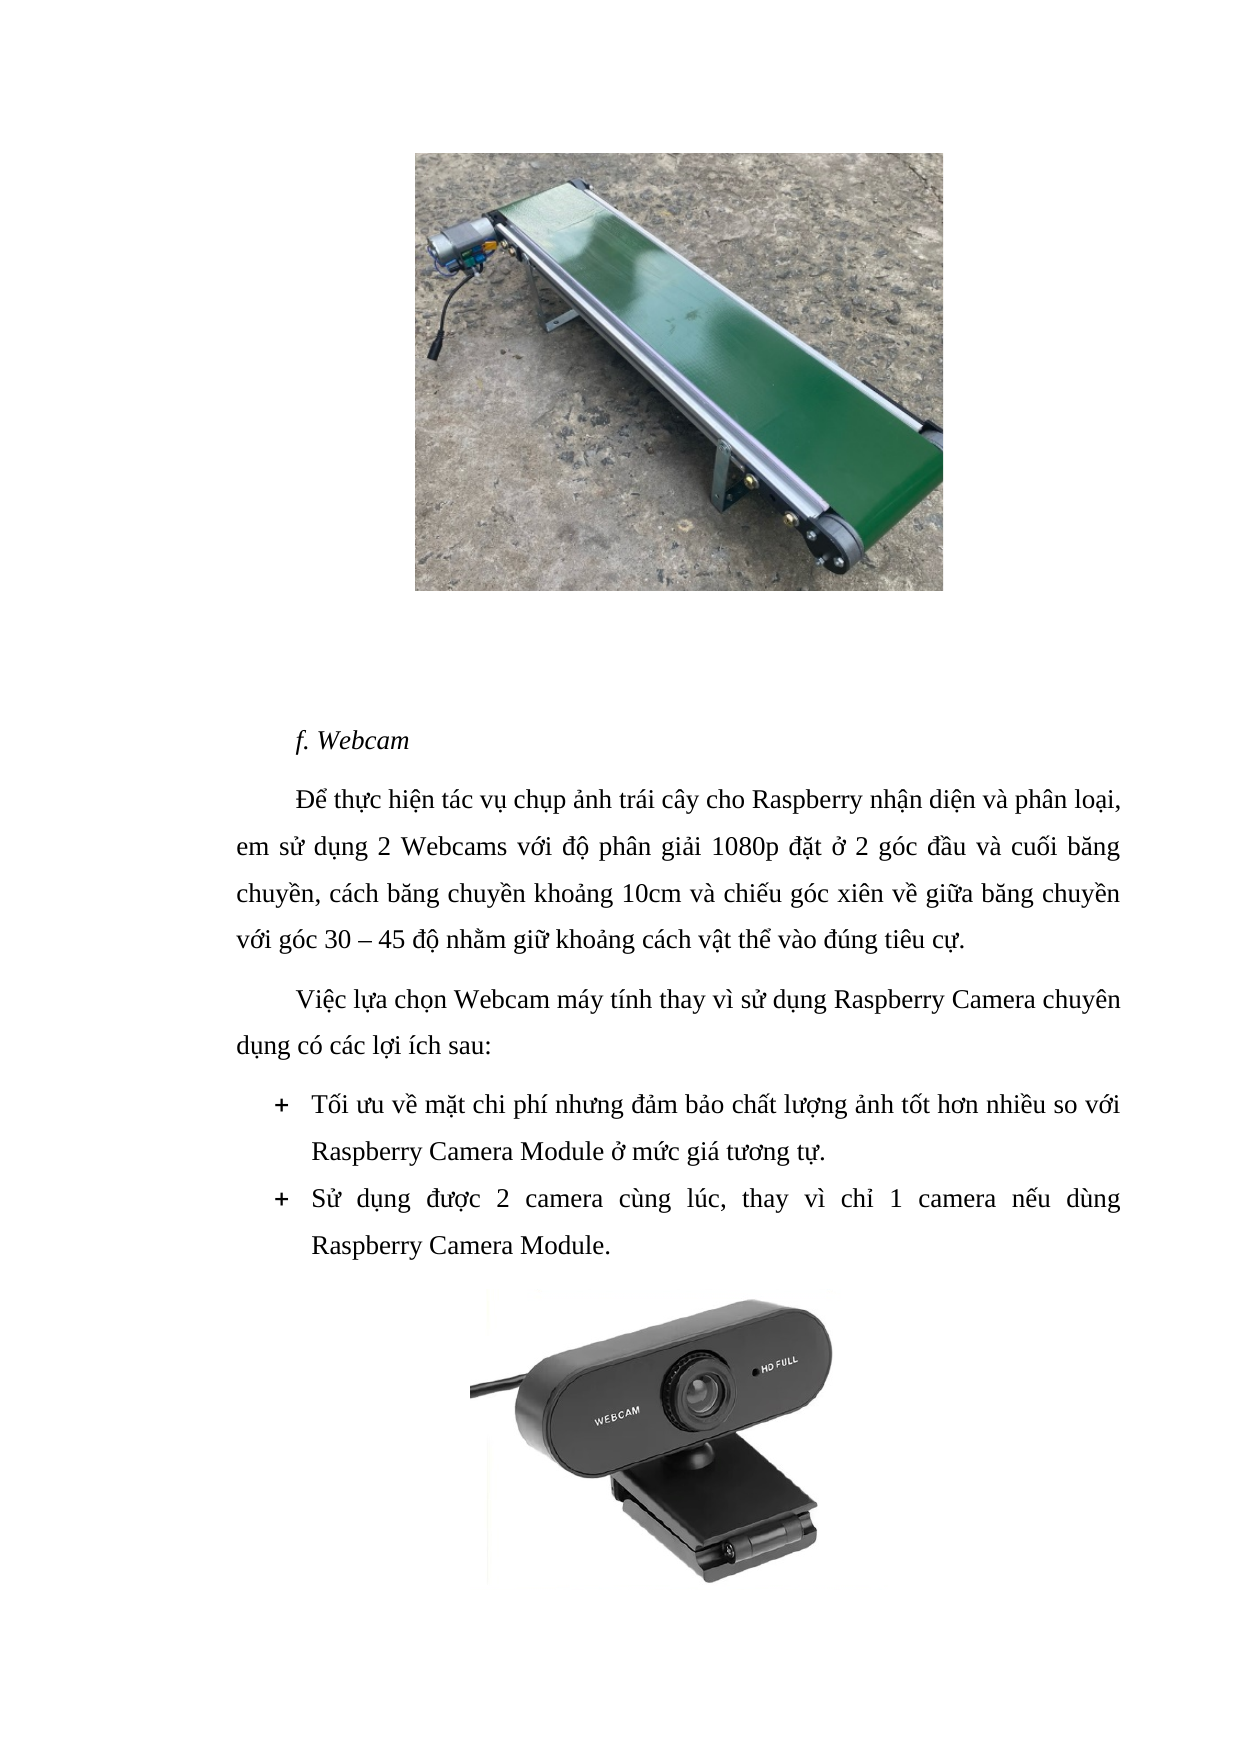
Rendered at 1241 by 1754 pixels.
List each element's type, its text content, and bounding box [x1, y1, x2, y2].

text Việc lựa chọn Webcam máy tính thay vì sử dụng Raspberry Camera chuyên dụng có các lợi ích sau: [236, 983, 1122, 1061]
list Tối ưu về mặt chi phí nhưng đảm bảo chất lượng ảnh tốt hơn nhiều so với Raspberry Camera Module ở mức giá tương tự. [274, 1088, 1122, 1166]
text Để thực hiện tác vụ chụp ảnh trái cây cho Raspberry nhận diện và phân loại, em sử dụng 2 Webcams với độ phân giải 1080p đặt ở 2 góc đầu và cuối băng chuyền, cách băng chuyền khoảng 10cm và chiếu góc xiên về giữa băng chuyền với góc 30 – 45 độ nhằm giữ khoảng cách vật thể vào đúng tiêu cự. [236, 783, 1122, 955]
subtitle f. Webcam [295, 724, 1122, 756]
list Sử dụng được 2 camera cùng lúc, thay vì chỉ 1 camera nếu dùng Raspberry Camera Module. [274, 1182, 1122, 1260]
picture [470, 1289, 889, 1590]
picture [415, 153, 944, 591]
